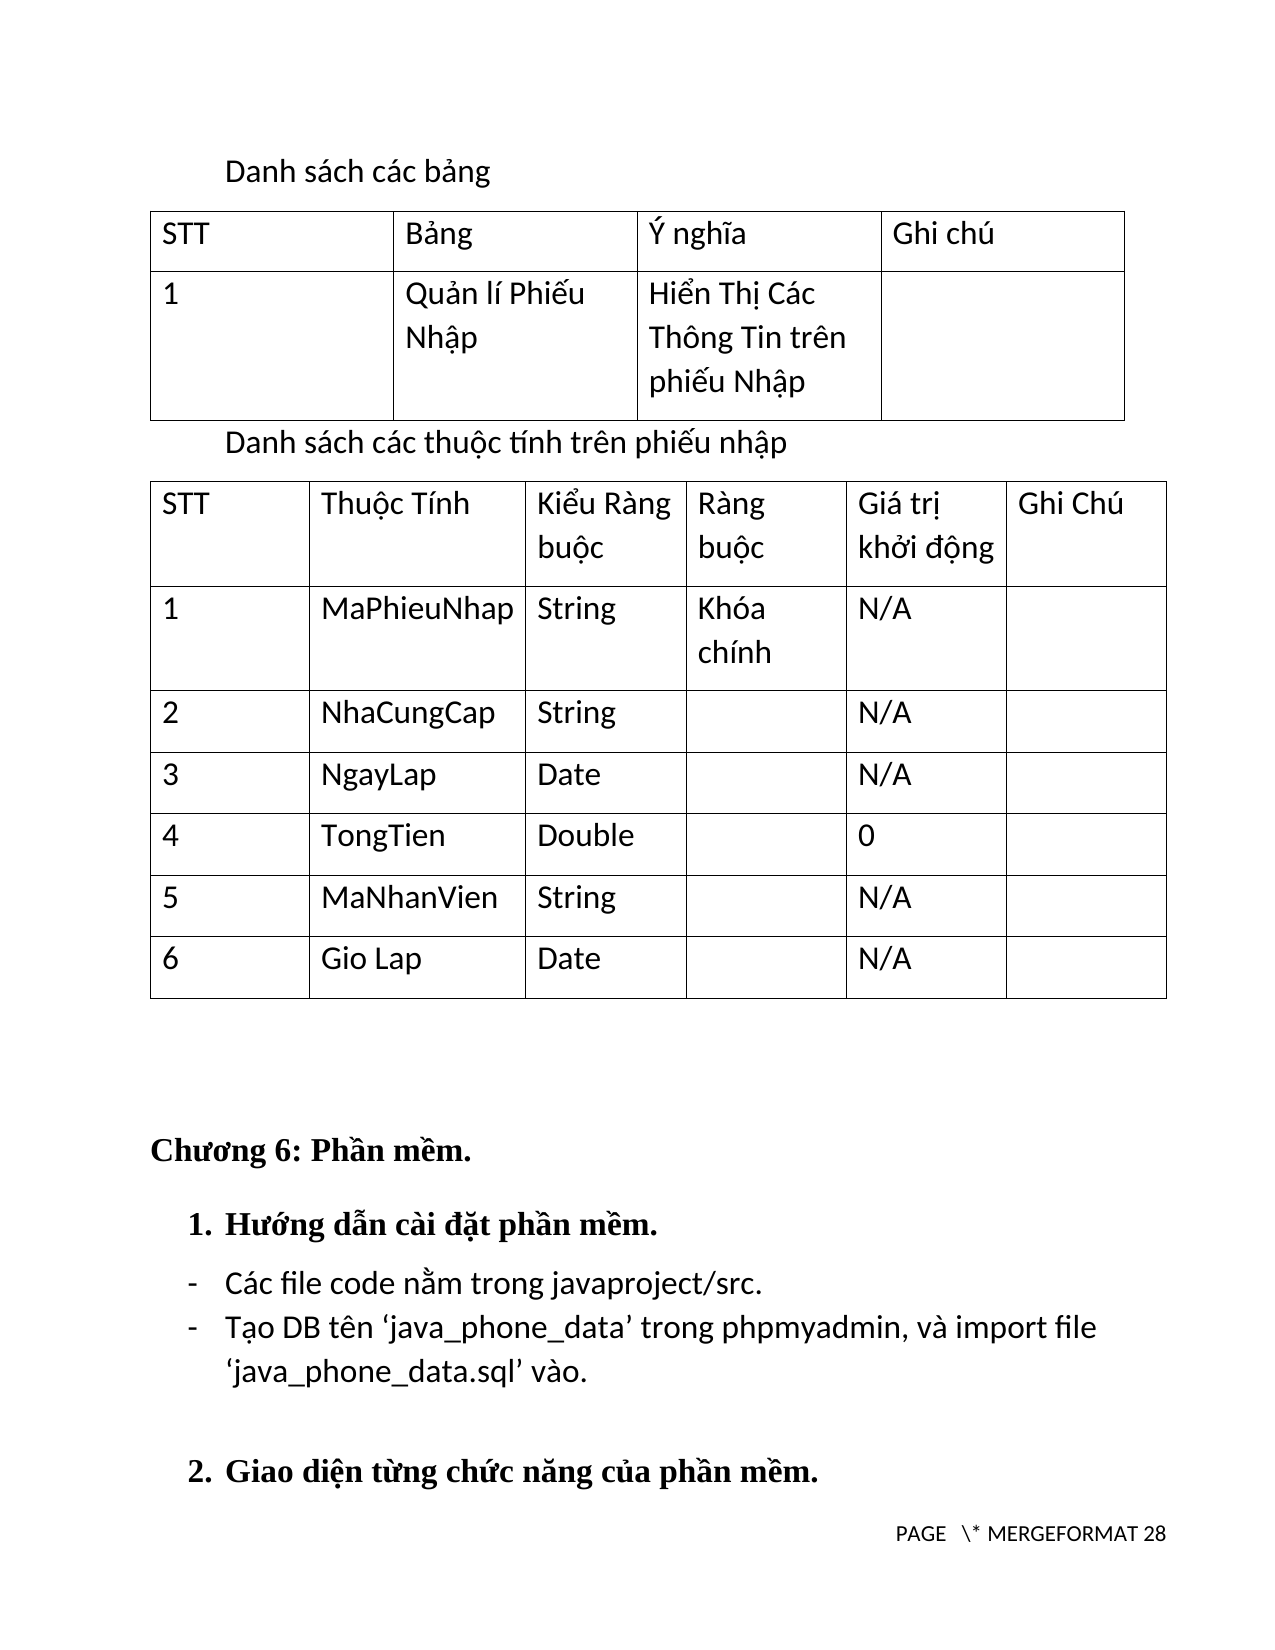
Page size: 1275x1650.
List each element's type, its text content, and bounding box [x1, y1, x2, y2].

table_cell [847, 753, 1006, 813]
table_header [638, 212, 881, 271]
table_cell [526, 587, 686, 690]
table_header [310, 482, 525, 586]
text Chương 6: Phần mềm. [150, 1130, 1167, 1168]
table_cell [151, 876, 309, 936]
list Tạo DB tên ‘java_phone_data’ trong phpmyadmin, và import file ‘java_phone_data.sql’ vào. [187, 1306, 1167, 1391]
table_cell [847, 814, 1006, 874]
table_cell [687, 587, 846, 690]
list Danh sách các bảng [225, 150, 1167, 191]
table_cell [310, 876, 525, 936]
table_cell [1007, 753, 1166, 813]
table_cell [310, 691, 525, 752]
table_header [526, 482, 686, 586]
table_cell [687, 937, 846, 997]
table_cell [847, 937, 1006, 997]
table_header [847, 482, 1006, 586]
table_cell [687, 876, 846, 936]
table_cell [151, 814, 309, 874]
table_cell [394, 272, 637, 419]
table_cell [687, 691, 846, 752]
list Hướng dẫn cài đặt phần mềm. [187, 1204, 1167, 1243]
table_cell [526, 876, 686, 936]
list Giao diện từng chức năng của phần mềm. [187, 1451, 1167, 1489]
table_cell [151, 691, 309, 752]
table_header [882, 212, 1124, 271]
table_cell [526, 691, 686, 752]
list Các file code nằm trong javaproject/src. [187, 1262, 1167, 1303]
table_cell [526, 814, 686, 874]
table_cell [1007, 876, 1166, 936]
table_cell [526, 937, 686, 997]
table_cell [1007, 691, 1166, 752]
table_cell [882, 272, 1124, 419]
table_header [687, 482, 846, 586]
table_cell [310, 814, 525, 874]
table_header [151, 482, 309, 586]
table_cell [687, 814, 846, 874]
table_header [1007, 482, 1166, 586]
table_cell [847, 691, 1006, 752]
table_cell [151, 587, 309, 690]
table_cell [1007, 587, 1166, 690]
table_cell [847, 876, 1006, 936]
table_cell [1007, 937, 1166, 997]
list Danh sách các thuộc tính trên phiếu nhập [225, 421, 1167, 461]
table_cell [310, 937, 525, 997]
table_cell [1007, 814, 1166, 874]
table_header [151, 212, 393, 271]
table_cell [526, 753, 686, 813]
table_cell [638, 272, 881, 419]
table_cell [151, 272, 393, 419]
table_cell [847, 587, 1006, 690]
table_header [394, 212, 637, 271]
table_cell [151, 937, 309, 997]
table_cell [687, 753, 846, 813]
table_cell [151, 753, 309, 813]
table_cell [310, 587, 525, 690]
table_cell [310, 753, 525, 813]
